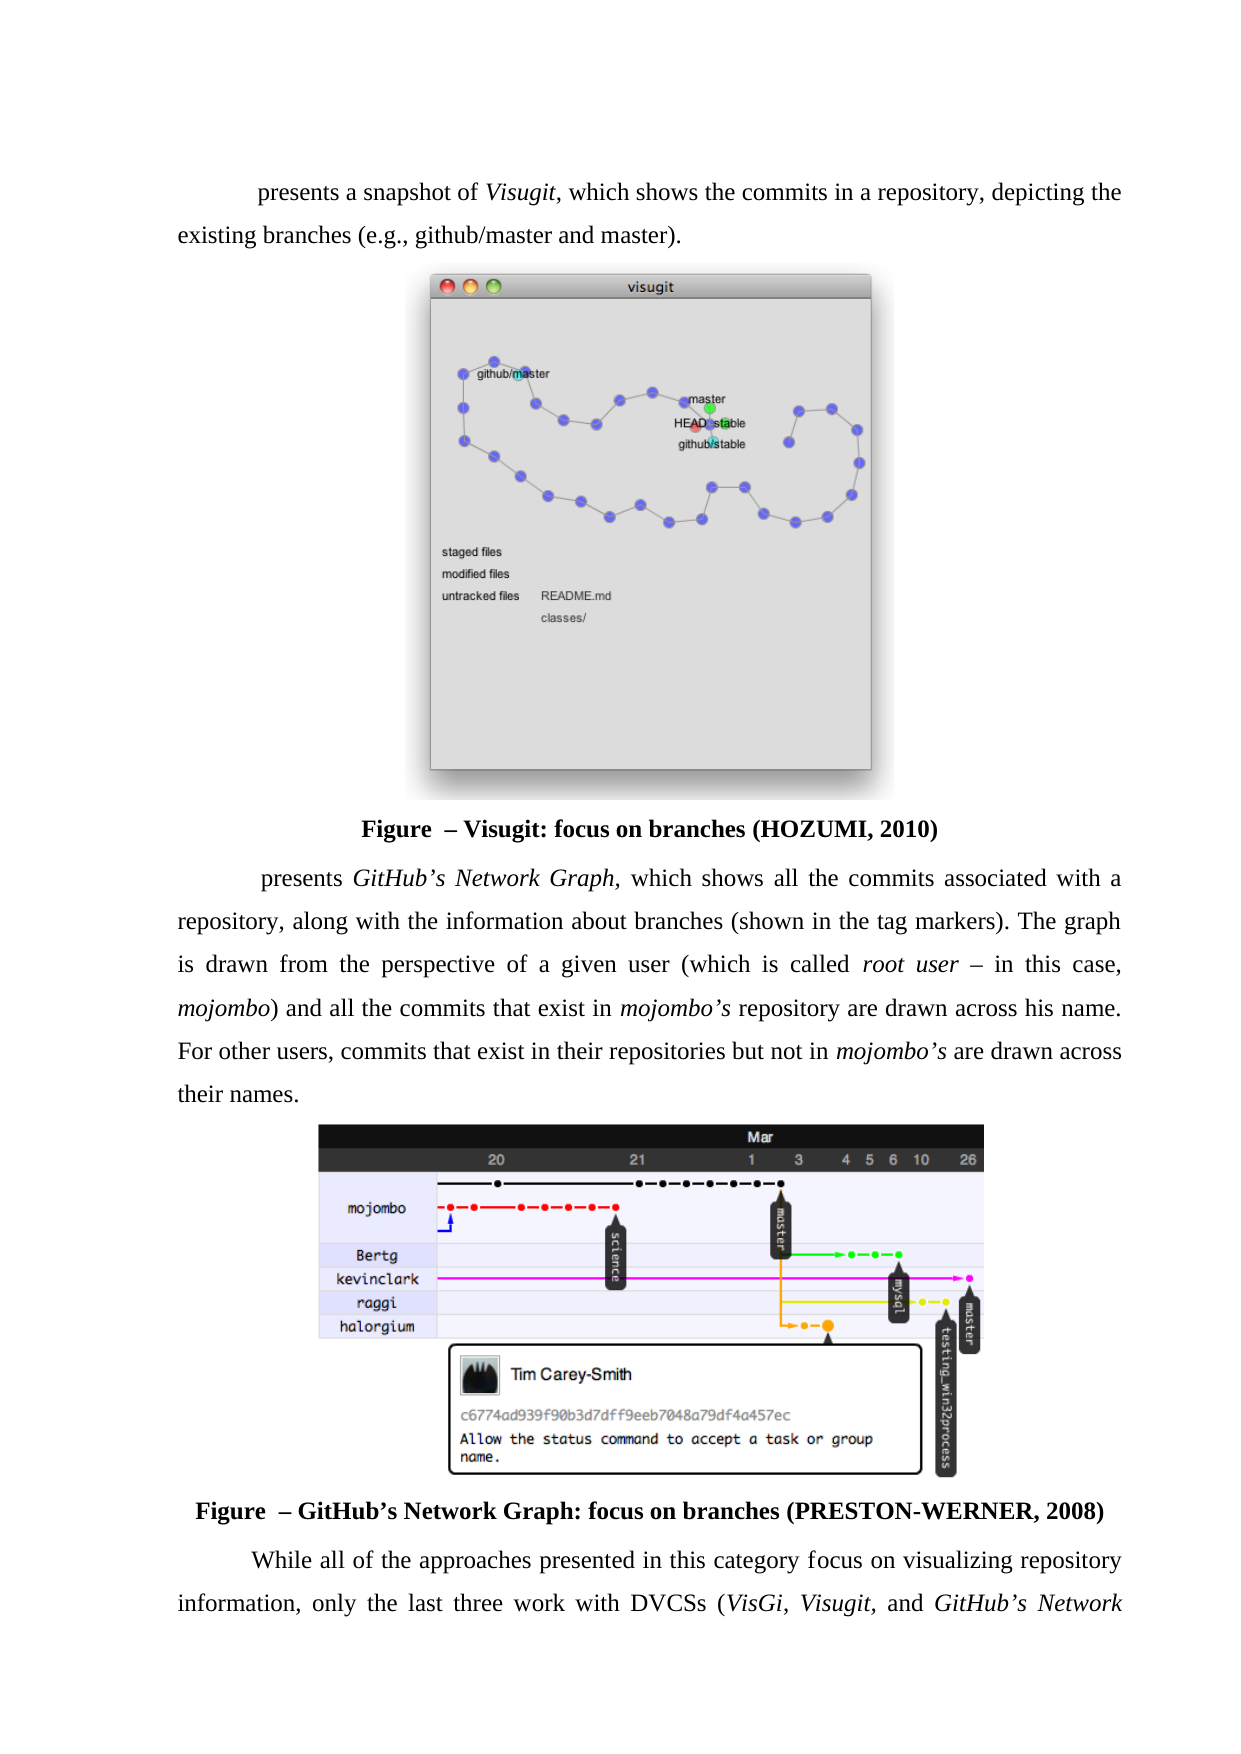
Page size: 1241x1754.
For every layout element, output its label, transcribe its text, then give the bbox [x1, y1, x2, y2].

text Figure 27 presents GitHub’s Network Graph, which shows all the commits associated with a repository, along with the information about branches (shown in the tag markers). The graph is drawn from the perspective of a given user (which is called root user – in this case, mojombo) and all the commits that exist in mojombo’s repository are drawn across his name. For other users, commits that exist in their repositories but not in mojombo’s are drawn across their names. [177, 863, 1122, 1108]
picture [405, 263, 895, 800]
text Figure 26 presents a snapshot of Visugit, which shows the commits in a repository, depicting the existing branches (e.g., github/master and master). [177, 177, 1122, 249]
picture [315, 1122, 984, 1482]
text Figure 27 – GitHub’s Network Graph: focus on branches (PRESTON-WERNER, 2008) [177, 1496, 1122, 1524]
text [177, 1545, 1122, 1617]
text Figure 26 – Visugit: focus on branches (HOZUMI, 2010) [177, 814, 1122, 842]
